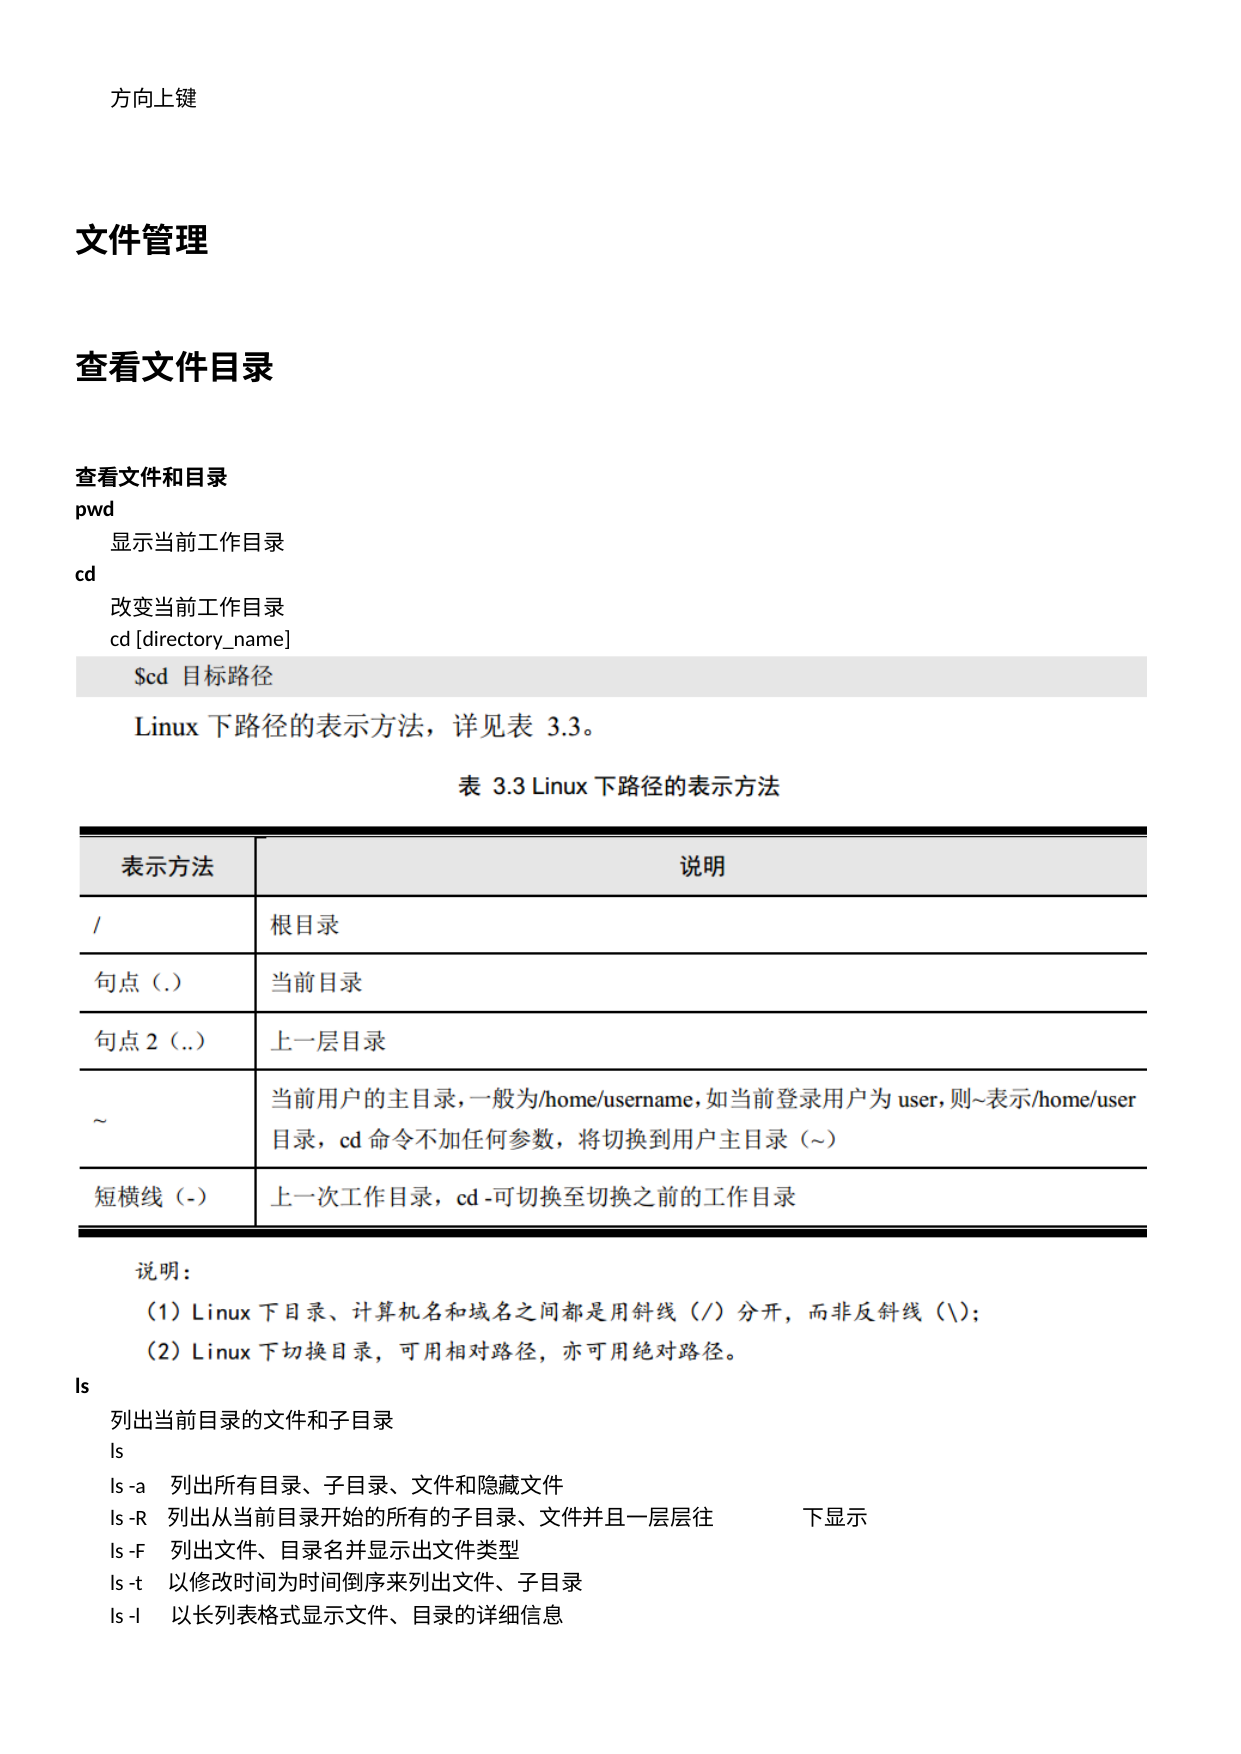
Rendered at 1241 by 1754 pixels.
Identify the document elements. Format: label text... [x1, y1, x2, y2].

text cd [directory_name] [75, 622, 1165, 655]
text ls -F 列出文件、目录名并显示出文件类型 [75, 1532, 1165, 1565]
text ls [75, 1435, 1165, 1467]
text 显示当前工作目录 [75, 525, 1165, 557]
subtitle 文件管理 [75, 205, 1165, 270]
text ls -R 列出从当前目录开始的所有的子目录、文件并且一层层往 下显示 [75, 1500, 1165, 1532]
text 查看文件和目录 [75, 460, 1165, 492]
subtitle 查看文件目录 [75, 332, 1165, 397]
text pwd [75, 492, 1165, 525]
text 列出当前目录的文件和子目录 [75, 1402, 1165, 1435]
picture [75, 654, 1147, 1368]
text ls -a 列出所有目录、子目录、文件和隐藏文件 [75, 1467, 1165, 1500]
text ls -t 以修改时间为时间倒序来列出文件、子目录 [75, 1565, 1165, 1597]
text ls -l 以长列表格式显示文件、目录的详细信息 [75, 1597, 1165, 1630]
text 方向上键 [75, 81, 1165, 113]
text ls [75, 1370, 1165, 1402]
text 改变当前工作目录 [75, 590, 1165, 622]
text cd [75, 557, 1165, 590]
